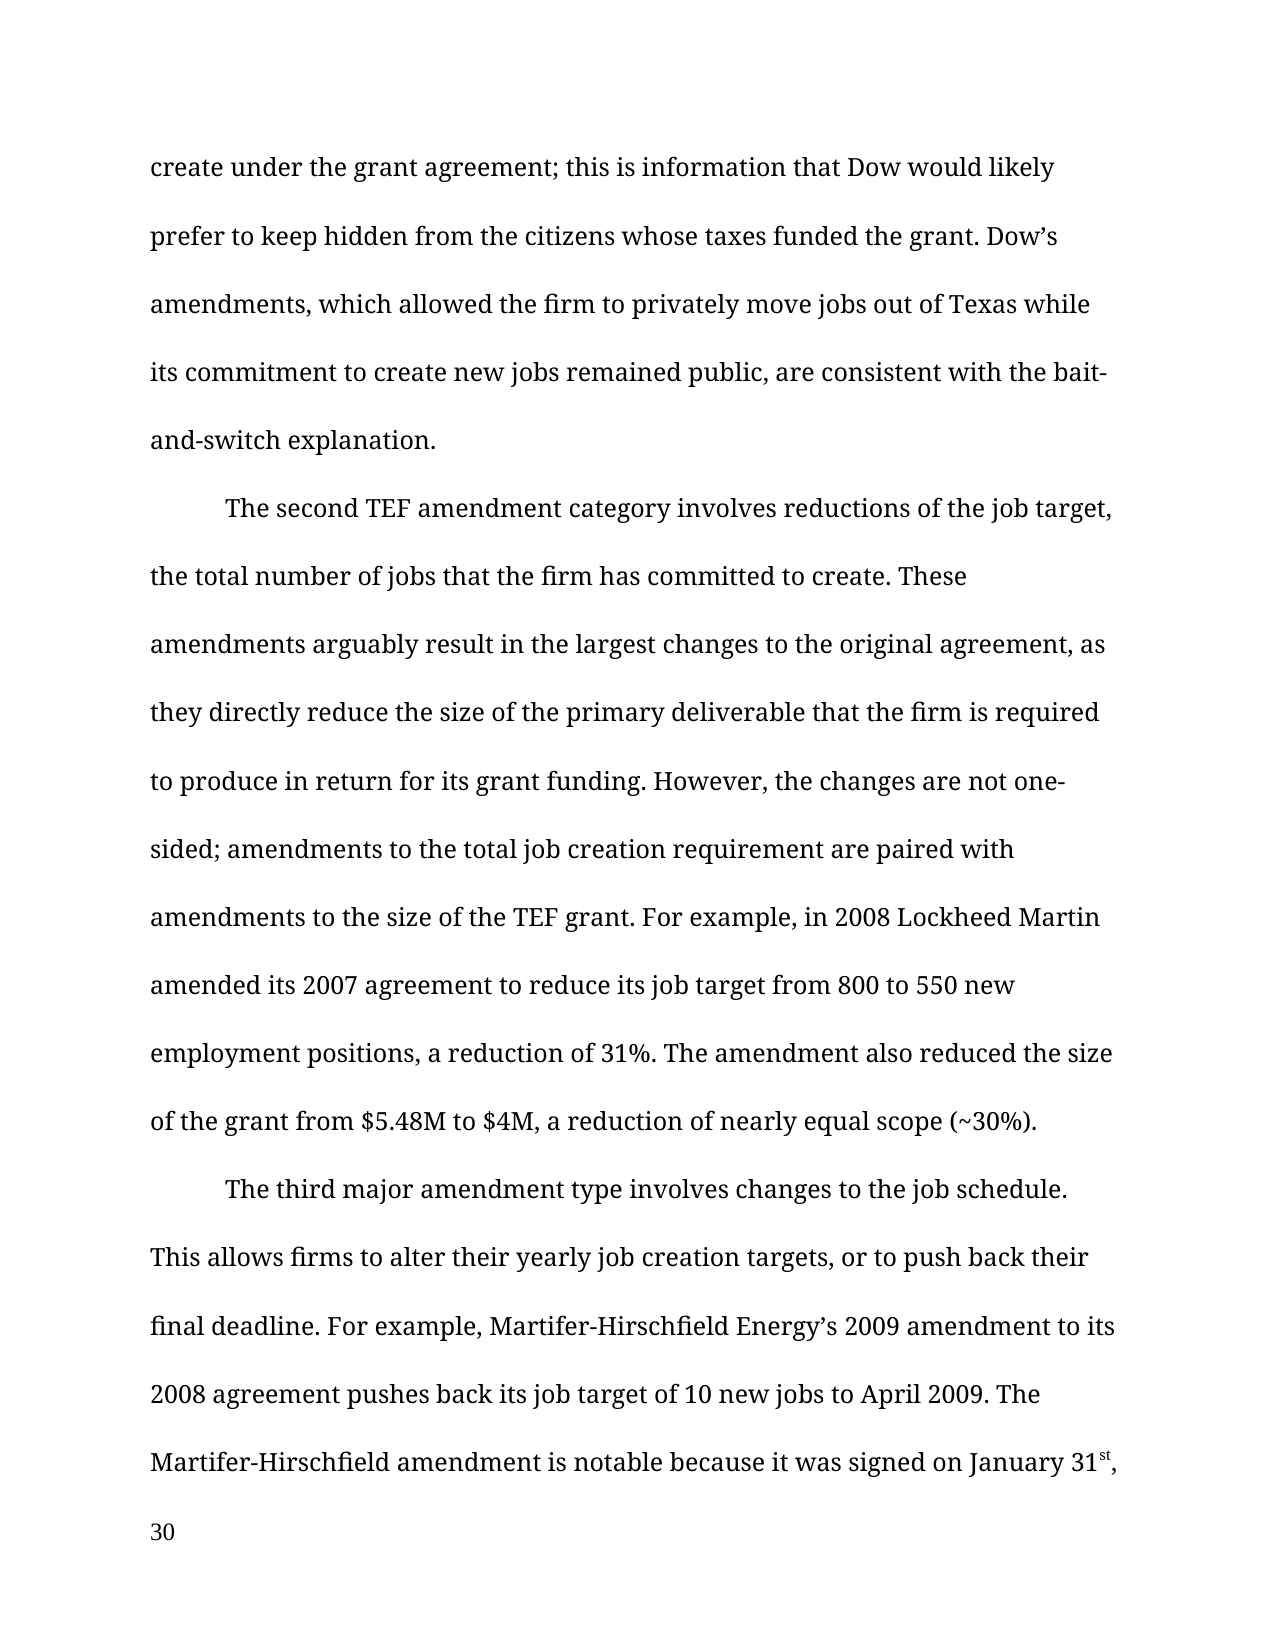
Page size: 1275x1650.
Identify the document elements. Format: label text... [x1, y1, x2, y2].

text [150, 150, 1125, 457]
text The second TEF amendment category involves reductions of the job target, the total number of jobs that the firm has committed to create. These amendments arguably result in the largest changes to the original agreement, as they directly reduce the size of the primary deliverable that the firm is required to produce in return for its grant funding. However, the changes are not one-sided; amendments to the total job creation requirement are paired with amendments to the size of the TEF grant. For example, in 2008 Lockheed Martin amended its 2007 agreement to reduce its job target from 800 to 550 new employment positions, a reduction of 31%. The amendment also reduced the size of the grant from $5.48M to $4M, a reduction of nearly equal scope (~30%). [150, 491, 1125, 1138]
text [150, 1172, 1125, 1478]
